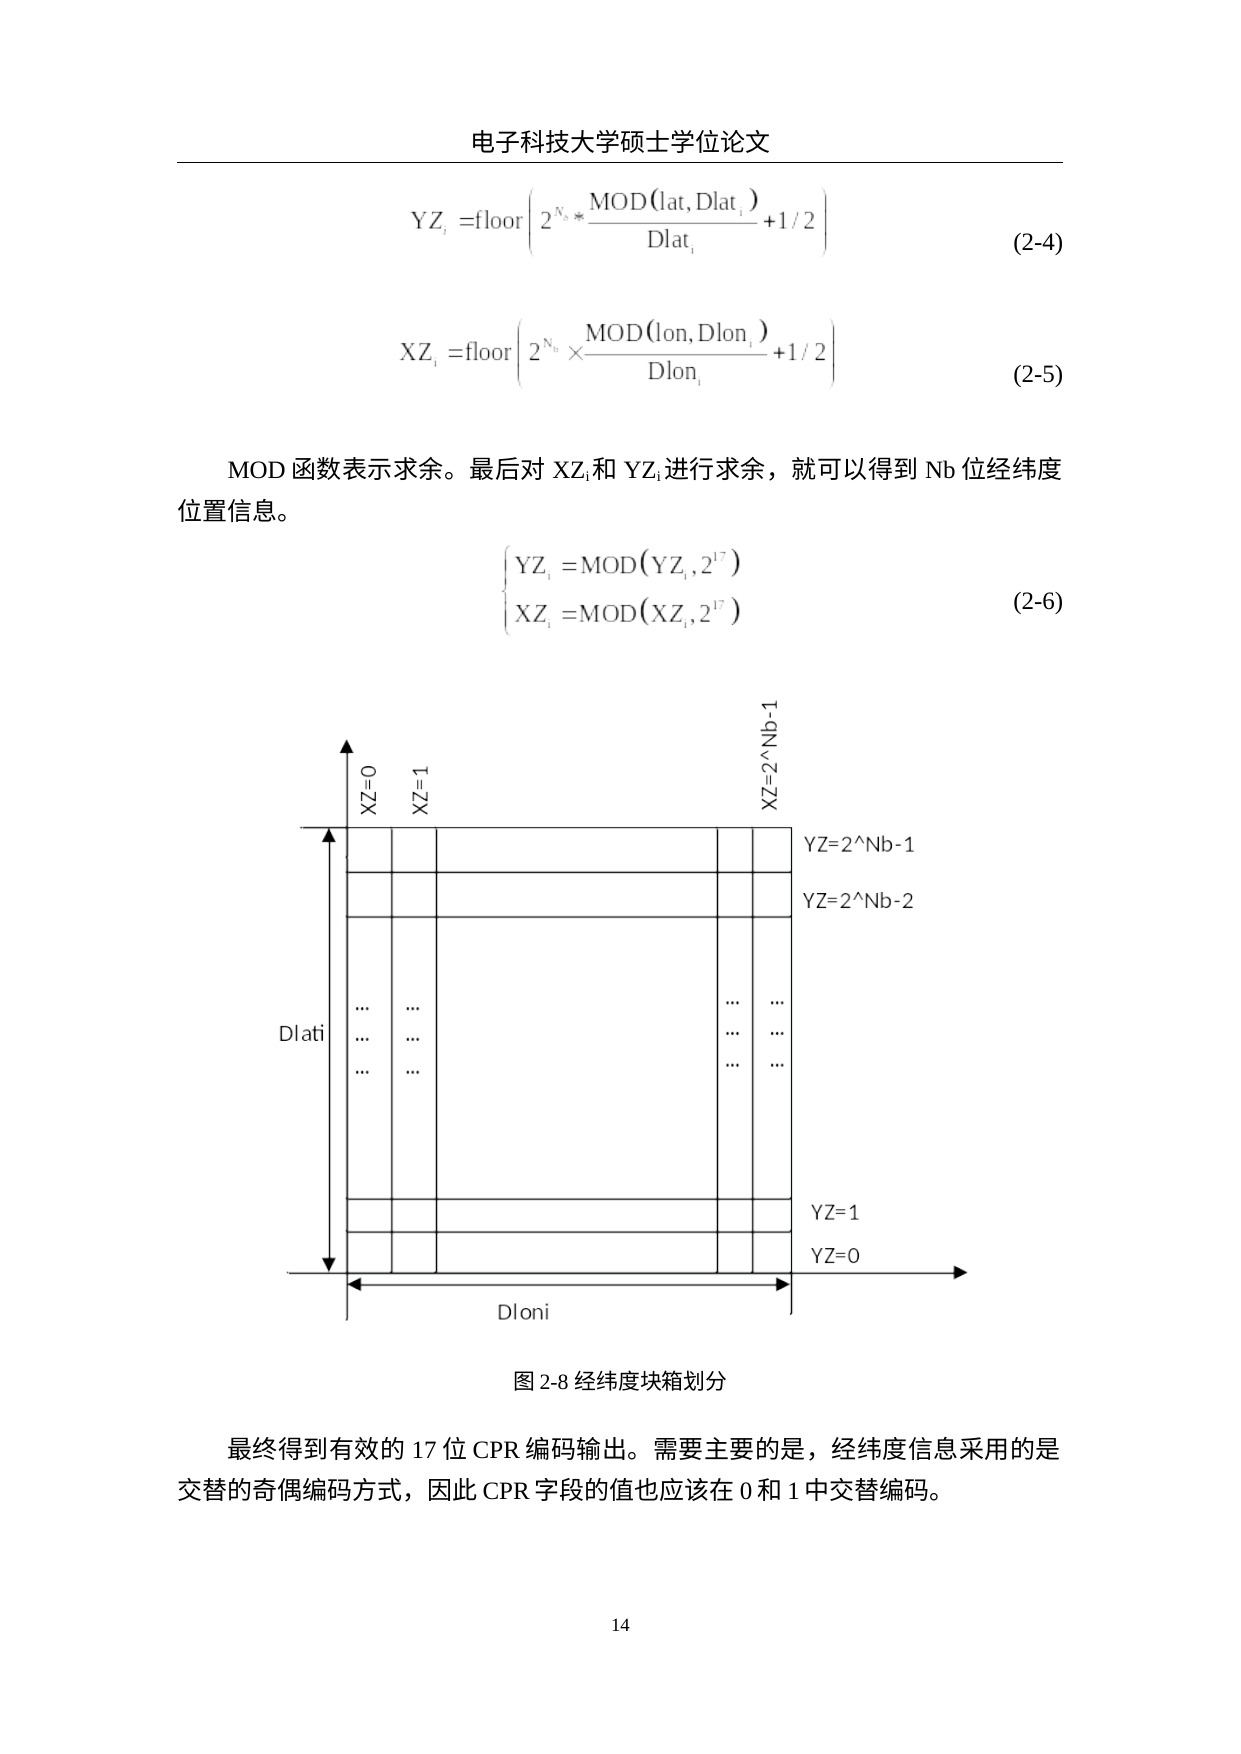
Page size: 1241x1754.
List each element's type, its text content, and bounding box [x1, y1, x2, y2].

text 图2-8 经纬度块箱划分 [177, 1360, 1063, 1400]
text MOD函数表示求余。最后对XZi和YZi进行求余，就可以得到Nb位经纬度位置信息。 [177, 446, 1063, 529]
text (2-4) [177, 182, 1063, 301]
text (2-6) [177, 541, 1063, 660]
text 最终得到有效的17位CPR编码输出。需要主要的是，经纬度信息采用的是交替的奇偶编码方式，因此CPR字段的值也应该在0和1中交替编码。 [177, 1425, 1063, 1508]
text (2-5) [177, 314, 1063, 433]
